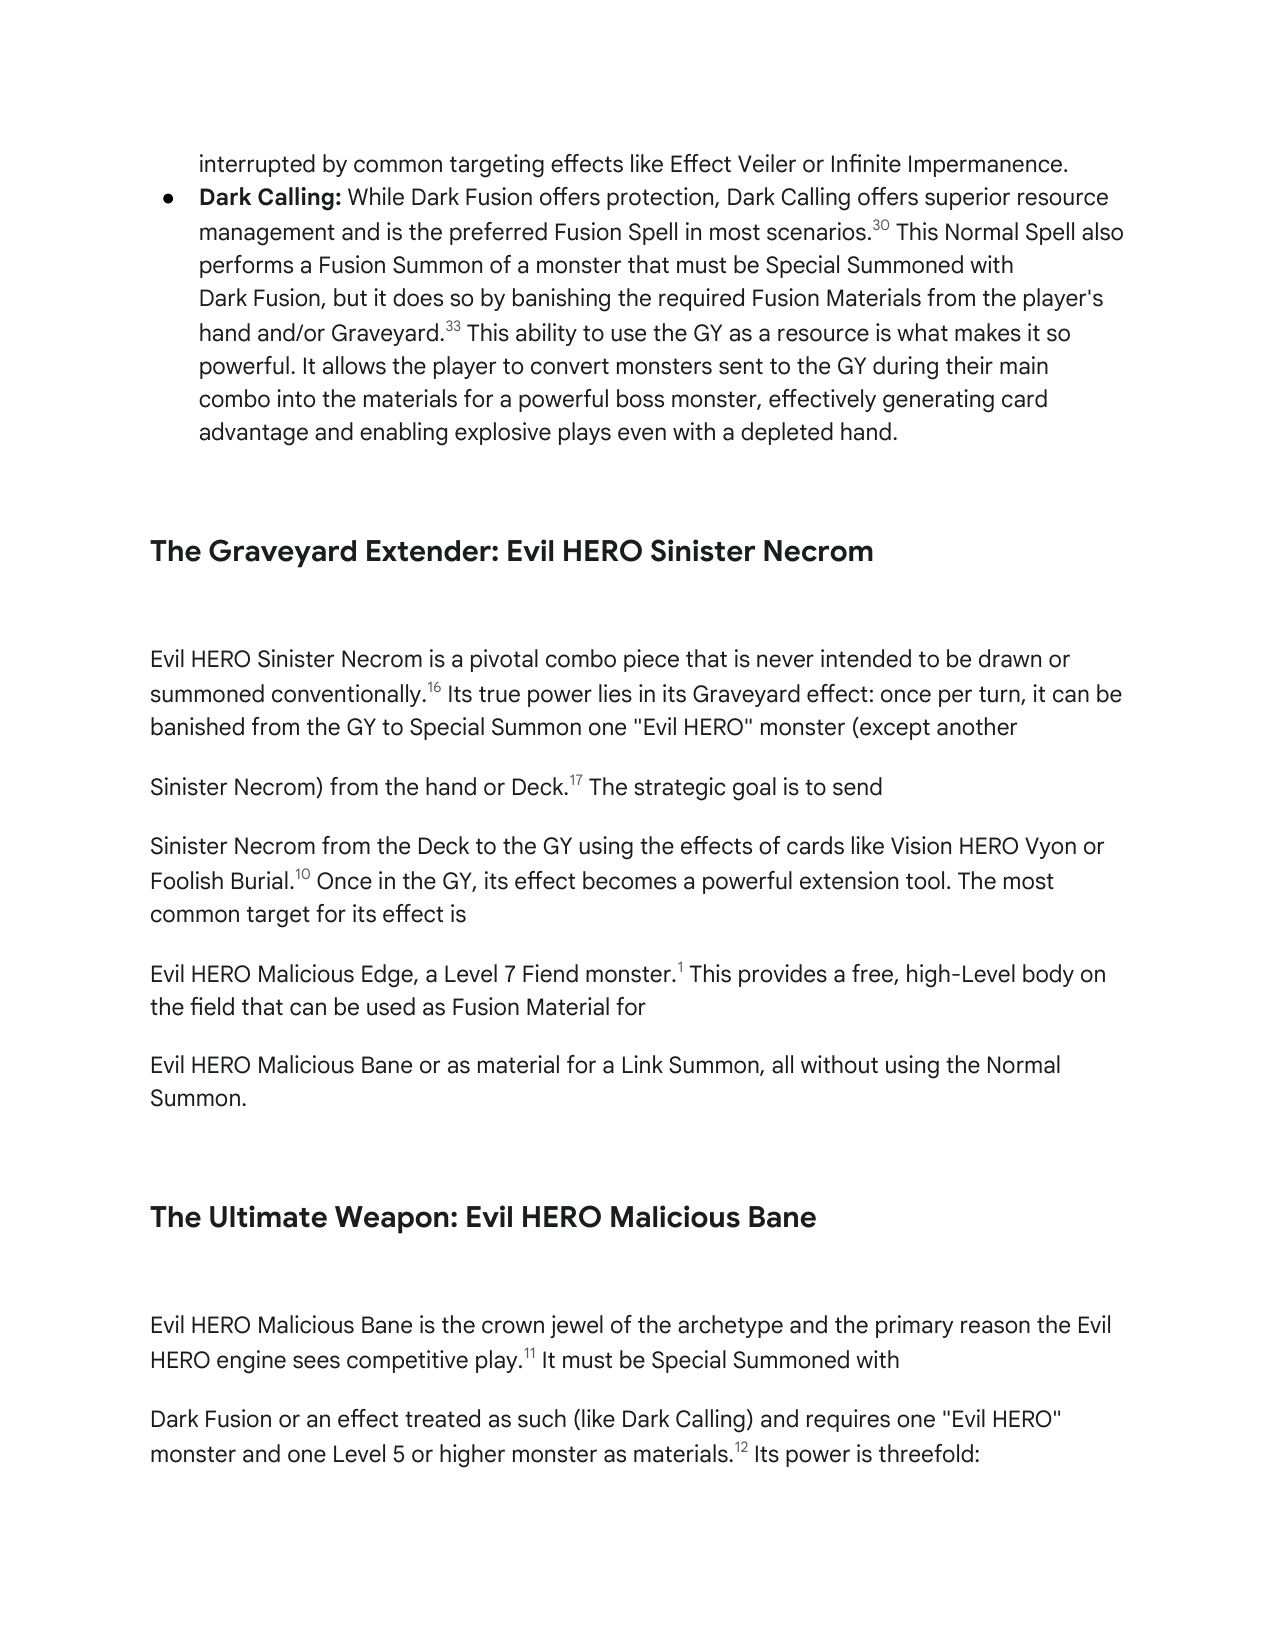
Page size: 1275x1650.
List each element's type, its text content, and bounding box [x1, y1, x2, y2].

list Dark Calling: While Dark Fusion offers protection, Dark Calling offers superior resource management and is the preferred Fusion Spell in most scenarios.30 This Normal Spell also performs a Fusion Summon of a monster that must be Special Summoned with Dark Fusion, but it does so by banishing the required Fusion Materials from the player's hand and/or Graveyard.33 This ability to use the GY as a resource is what makes it so powerful. It allows the player to convert monsters sent to the GY during their main combo into the materials for a powerful boss monster, effectively generating card advantage and enabling explosive plays even with a depleted hand. [161, 183, 1125, 446]
text Dark Fusion or an effect treated as such (like Dark Calling) and requires one "Evil HERO" monster and one Level 5 or higher monster as materials.12 Its power is threefold: [150, 1405, 1125, 1469]
text Sinister Necrom) from the hand or Deck.17 The strategic goal is to send [150, 771, 1125, 802]
subtitle The Ultimate Weapon: Evil HERO Malicious Bane [150, 1199, 1125, 1236]
text Sinister Necrom from the Deck to the GY using the effects of cards like Vision HERO Vyon or Foolish Burial.10 Once in the GY, its effect becomes a powerful extension tool. The most common target for its effect is [150, 832, 1125, 929]
text Evil HERO Malicious Bane or as material for a Link Summon, all without using the Normal Summon. [150, 1051, 1125, 1112]
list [161, 150, 1125, 179]
subtitle The Graveyard Extender: Evil HERO Sinister Necrom [150, 533, 1125, 570]
text Evil HERO Malicious Edge, a Level 7 Fiend monster.1 This provides a free, high-Level body on the field that can be used as Fusion Material for [150, 958, 1125, 1022]
text Evil HERO Malicious Bane is the crown jewel of the archetype and the primary reason the Evil HERO engine sees competitive play.11 It must be Special Summoned with [150, 1311, 1125, 1376]
text Evil HERO Sinister Necrom is a pivotal combo piece that is never intended to be drawn or summoned conventionally.16 Its true power lies in its Graveyard effect: once per turn, it can be banished from the GY to Special Summon one "Evil HERO" monster (except another [150, 645, 1125, 742]
